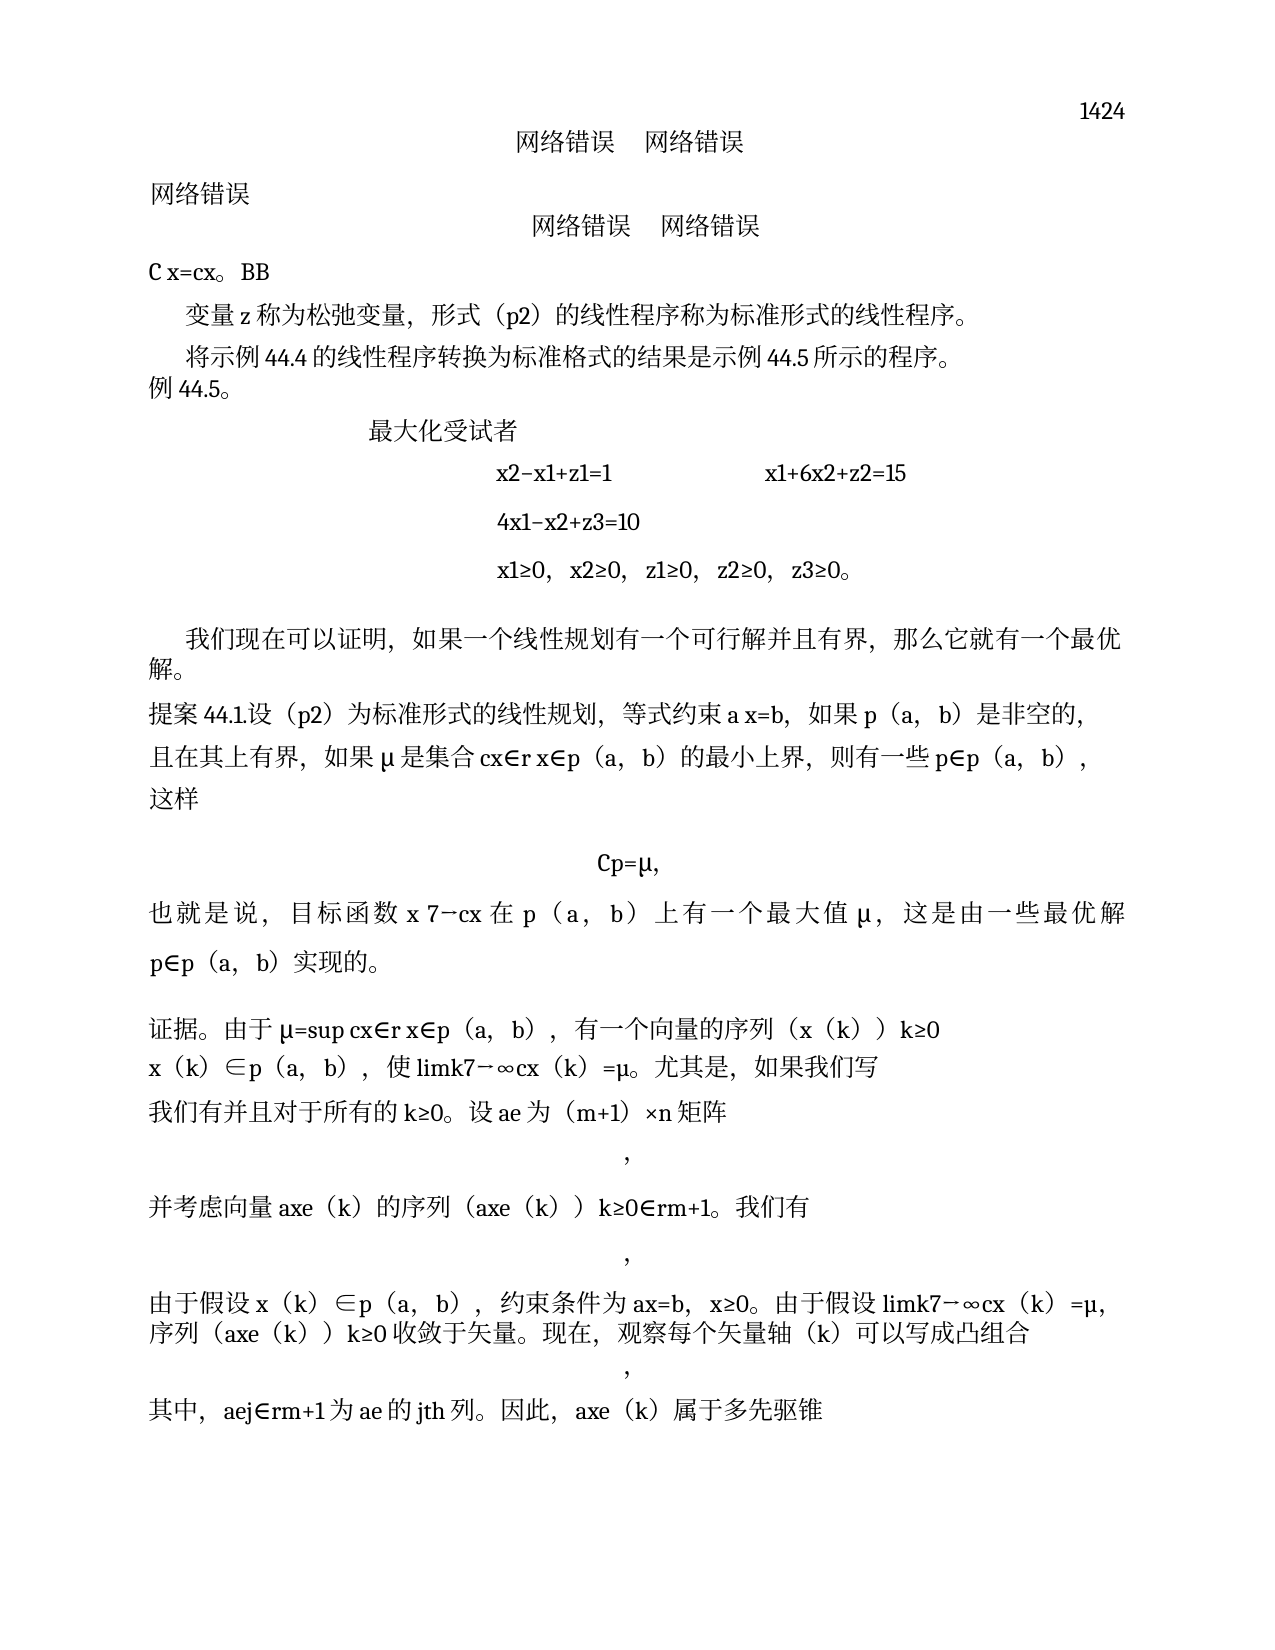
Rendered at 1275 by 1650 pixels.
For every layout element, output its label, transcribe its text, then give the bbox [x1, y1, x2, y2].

text 提案44.1.设（p2）为标准形式的线性规划，等式约束a x=b，如果p（a，b）是非空的，且在其上有界，如果μ是集合cx∈r x∈p（a，b）的最小上界，则有一些p∈p（a，b），这样 [148, 701, 1126, 814]
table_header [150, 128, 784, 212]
text 证据。由于μ=sup cx∈r x∈p（a，b），有一个向量的序列（x（k））k≥0 [148, 1016, 1124, 1044]
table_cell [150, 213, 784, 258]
text ， [274, 1352, 998, 1380]
text 并考虑向量axe（k）的序列（axe（k））k≥0∈rm+1。我们有 [148, 1194, 1124, 1222]
text 变量z称为松弛变量，形式（p2）的线性程序称为标准形式的线性程序。 [148, 302, 1124, 331]
text Cp=μ， [274, 848, 1001, 877]
text x2−x1+z1=1 x1+6x2+z2=15 4x1−x2+z3=10 x1≥0，x2≥0，z1≥0，z2≥0，z3≥0。 [496, 459, 907, 585]
text 例44.5。 [148, 375, 1125, 404]
text C x=cx。BB [148, 258, 322, 287]
text 其中，aej∈rm+1为ae的jth列。因此，axe（k）属于多先驱锥 [148, 1397, 1124, 1426]
text ， [274, 1239, 997, 1268]
text 也就是说，目标函数x 7→cx在p（a，b）上有一个最大值μ，这是由一些最优解p∈p（a，b）实现的。 [148, 899, 1125, 978]
text 最大化受试者 [368, 418, 664, 447]
text ， [274, 1138, 997, 1167]
text 由于假设x（k）∈p（a，b），约束条件为ax=b，x≥0。由于假设limk7→∞cx（k）=µ，序列（axe（k））k≥0收敛于矢量。现在，观察每个矢量轴（k）可以写成凸组合 [148, 1290, 1124, 1349]
text x（k）∈p（a，b），使limk7→∞cx（k）=µ。尤其是，如果我们写 [148, 1054, 1124, 1083]
text 我们现在可以证明，如果一个线性规划有一个可行解并且有界，那么它就有一个最优解。 [148, 626, 1124, 685]
text 我们有并且对于所有的k≥0。设ae为（m+1）×n矩阵 [148, 1099, 1124, 1127]
text 将示例44.4的线性程序转换为标准格式的结果是示例44.5所示的程序。 [148, 344, 1124, 373]
